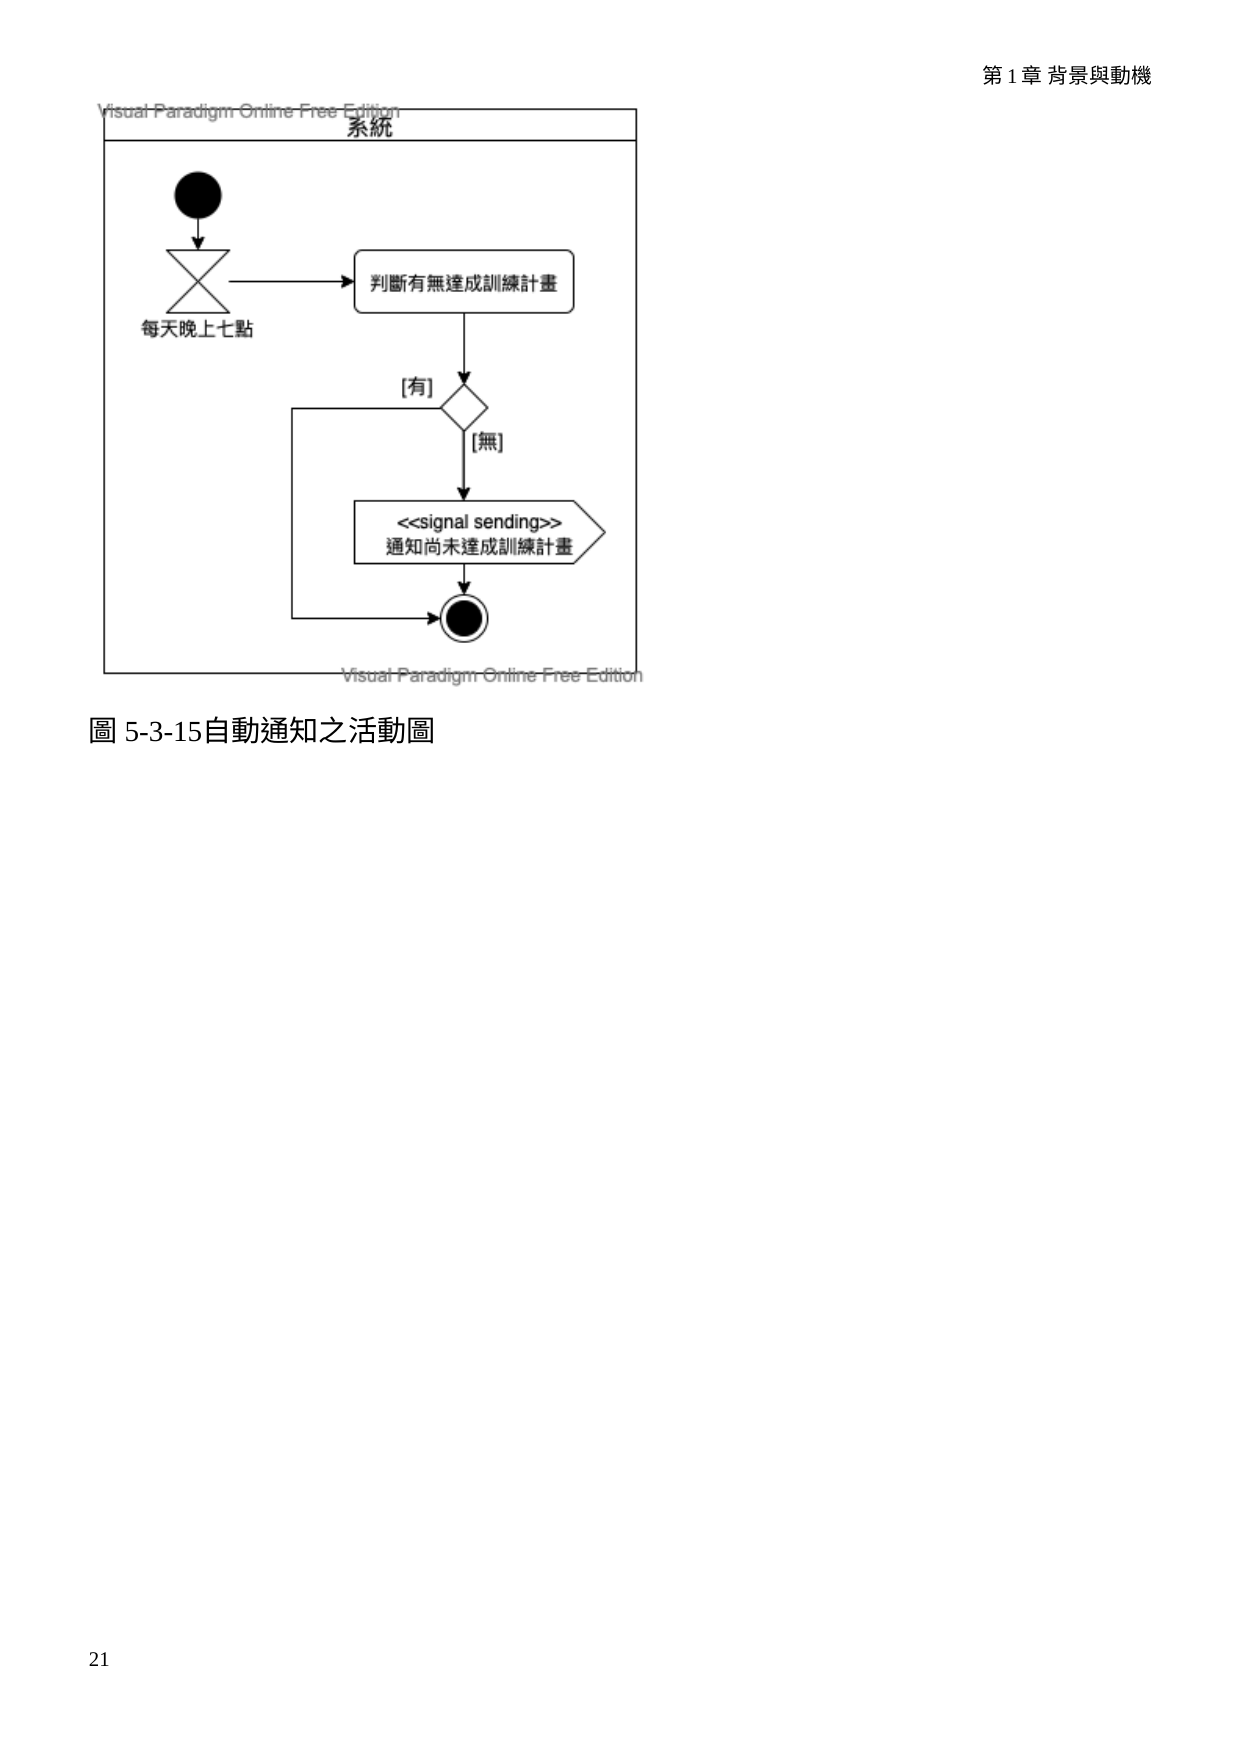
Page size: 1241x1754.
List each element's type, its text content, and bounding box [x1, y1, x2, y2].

picture [88, 94, 653, 690]
